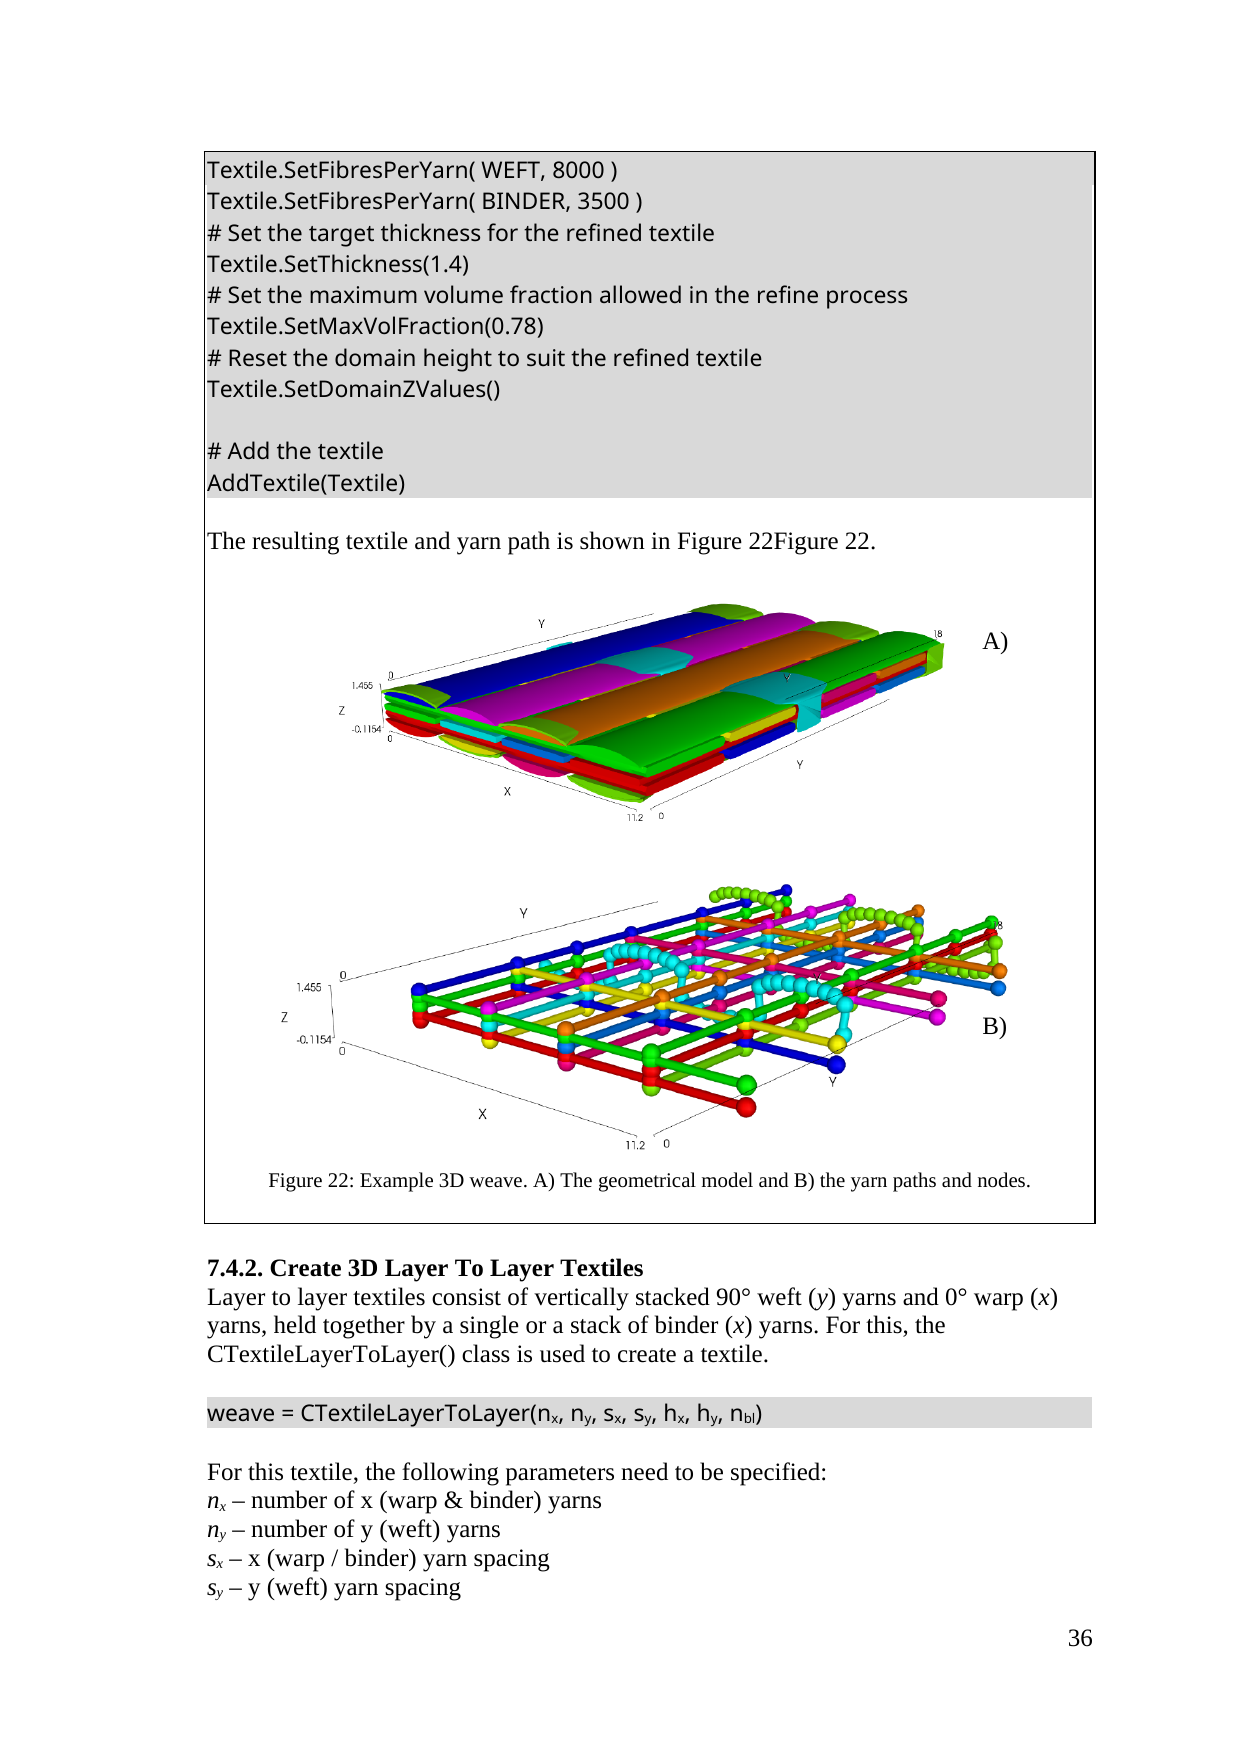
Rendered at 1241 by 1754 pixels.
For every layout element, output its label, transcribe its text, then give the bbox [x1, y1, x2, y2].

picture [326, 583, 974, 834]
text nx – number of x (warp & binder) yarns [207, 1485, 1092, 1514]
text AddTextile(Textile) [207, 466, 1092, 498]
picture [259, 861, 1041, 1169]
text ny – number of y (weft) yarns [207, 1514, 1092, 1543]
text # Set the target thickness for the refined textile [207, 216, 1092, 248]
text For this textile, the following parameters need to be specified: [207, 1457, 1092, 1485]
text Textile.SetDomainZValues() [207, 373, 1092, 404]
text # Set the maximum volume fraction allowed in the refine process [207, 279, 1092, 310]
text sy – y (weft) yarn spacing [207, 1572, 1092, 1600]
text Textile.SetFibresPerYarn( WEFT, 8000 ) [205, 152, 1094, 185]
text # Reset the domain height to suit the refined textile [207, 341, 1092, 373]
text # Add the textile [207, 435, 1092, 466]
text The resulting textile and yarn path is shown in Figure 22Figure 22. [207, 526, 1092, 555]
text Textile.SetMaxVolFraction(0.78) [207, 310, 1092, 341]
text Figure 22: Example 3D weave. A) The geometrical model and B) the yarn paths and nodes. [207, 1168, 1092, 1192]
subtitle 7.4.2. Create 3D Layer To Layer Textiles [207, 1253, 1092, 1282]
text weave = CTextileLayerToLayer(nx, ny, sx, sy, hx, hy, nbl) [207, 1397, 1092, 1428]
text Layer to layer textiles consist of vertically stacked 90° weft (y) yarns and 0° warp (x) yarns, held together by a single or a stack of binder (x) yarns. For this, the CTextileLayerToLayer() class is used to create a textile. [207, 1282, 1092, 1368]
text Textile.SetFibresPerYarn( BINDER, 3500 ) [207, 185, 1092, 216]
text Textile.SetThickness(1.4) [207, 248, 1092, 279]
text sx – x (warp / binder) yarn spacing [207, 1543, 1092, 1572]
